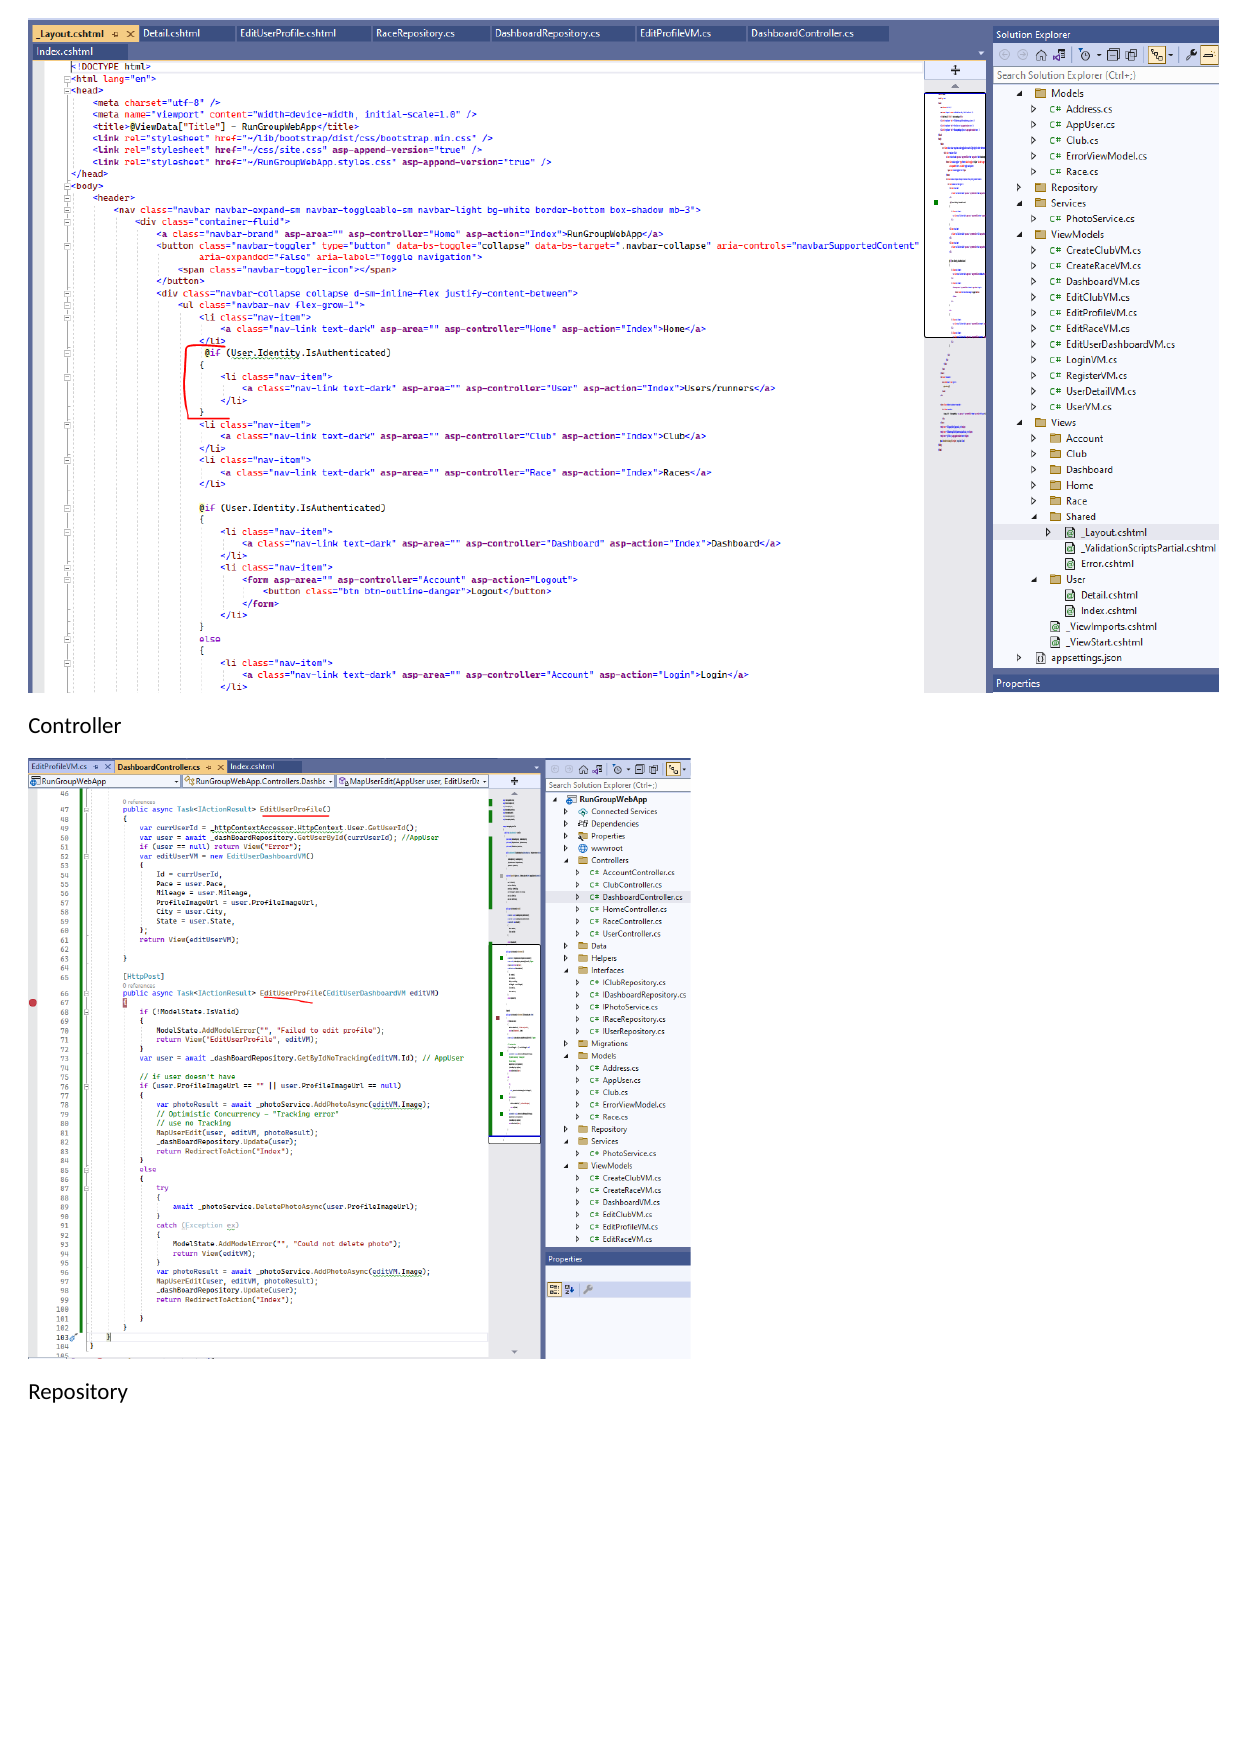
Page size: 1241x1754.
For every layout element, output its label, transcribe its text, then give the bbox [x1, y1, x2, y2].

text Controller [28, 712, 1219, 739]
picture [28, 18, 1219, 693]
text Repository [28, 1377, 1219, 1405]
picture [28, 758, 691, 1359]
